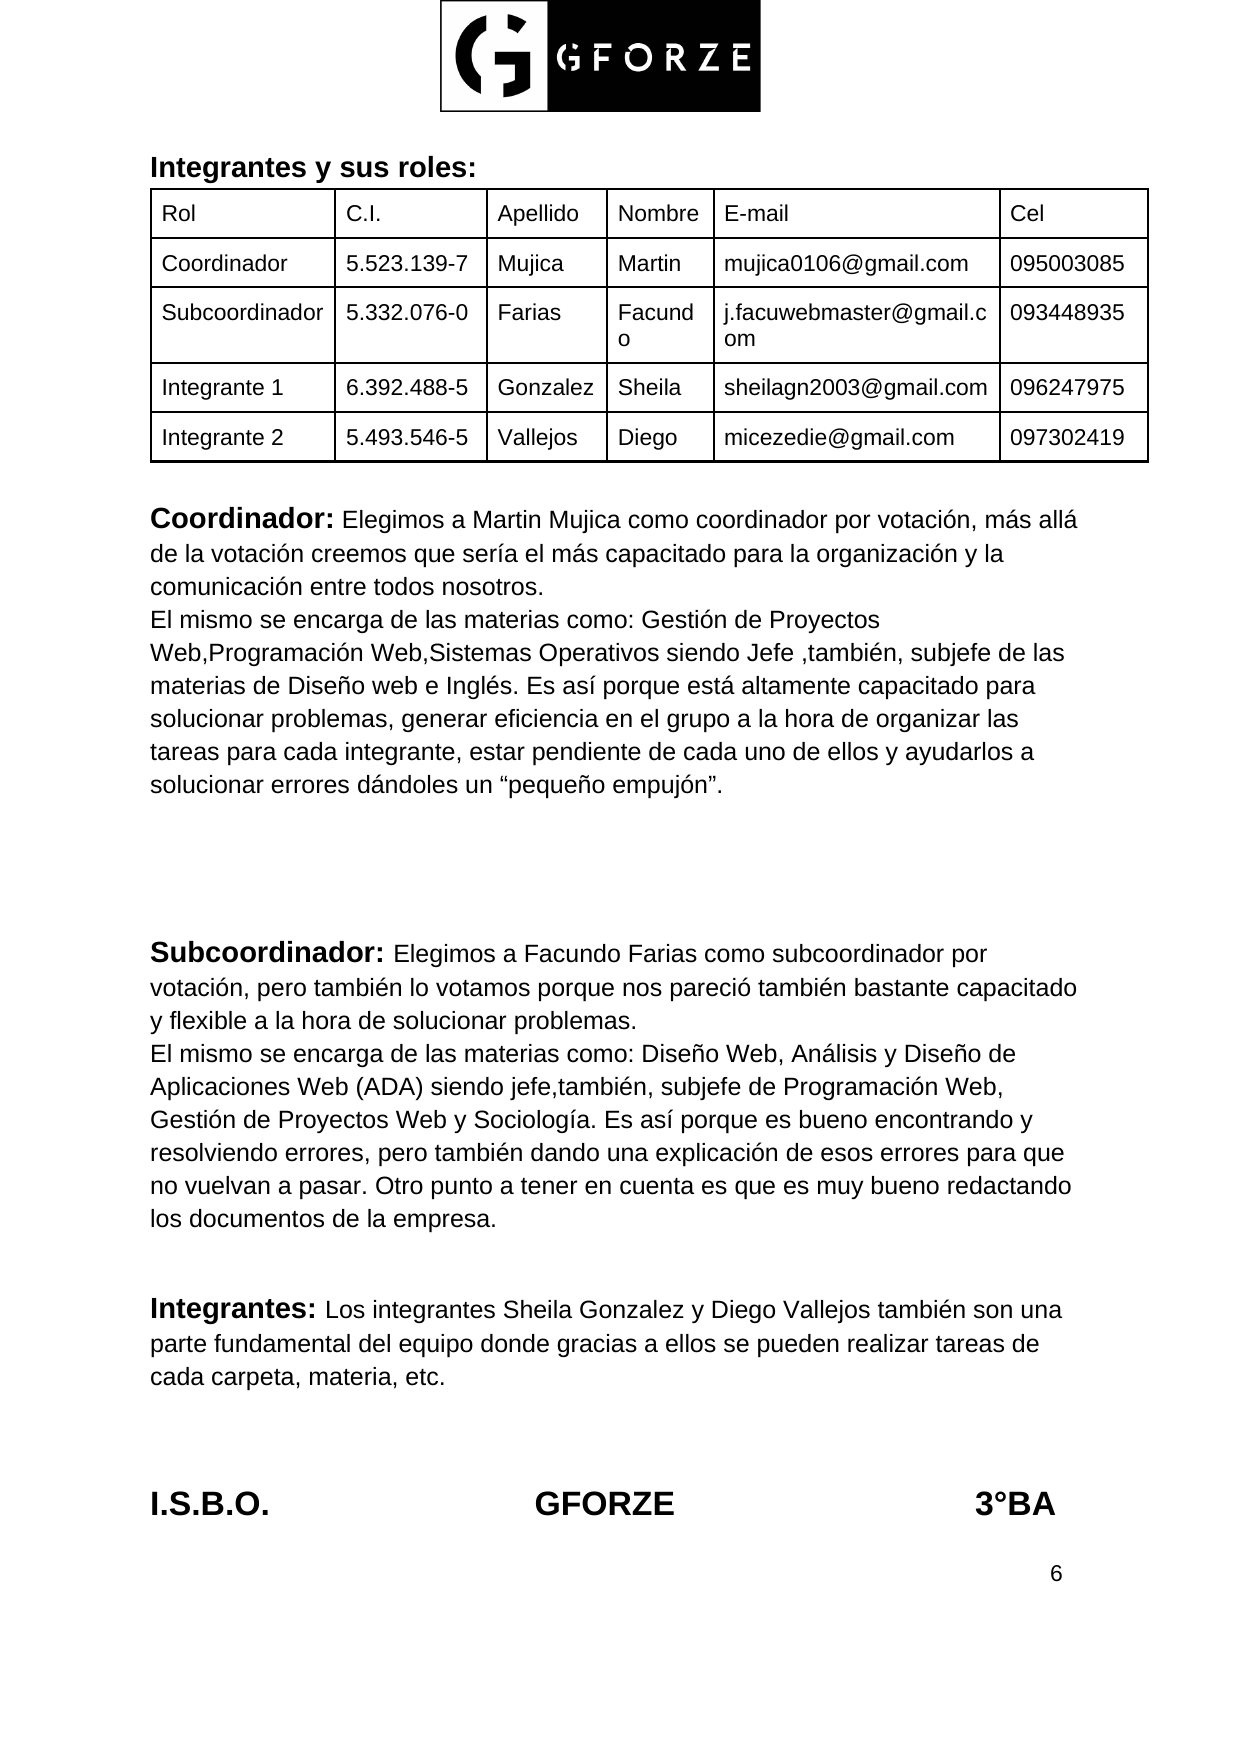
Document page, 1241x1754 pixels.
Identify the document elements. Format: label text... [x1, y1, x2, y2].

picture [440, 0, 761, 112]
table_header Apellido [488, 190, 606, 237]
table_header C.I. [336, 190, 486, 237]
table_cell Martin [608, 239, 713, 286]
table_cell Subcoordinador [152, 288, 334, 362]
text Integrantes: Los integrantes Sheila Gonzalez y Diego Vallejos también son una parte fundamental del equipo donde gracias a ellos se pueden realizar tareas de cada carpeta, materia, etc. [150, 1291, 1090, 1391]
table_cell 095003085 [1001, 239, 1147, 286]
table_cell Integrante 2 [152, 413, 334, 460]
table_cell Sheila [608, 364, 713, 411]
table_cell 6.392.488-5 [336, 364, 486, 411]
table_header E-mail [715, 190, 999, 237]
text El mismo se encarga de las materias como: Diseño Web, Análisis y Diseño de Aplicaciones Web (ADA) siendo jefe,también, subjefe de Programación Web, Gestión de Proyectos Web y Sociología. Es así porque es bueno encontrando y resolviendo errores, pero también dando una explicación de esos errores para que no vuelvan a pasar. Otro punto a tener en cuenta es que es muy bueno redactando los documentos de la empresa. [150, 1039, 1090, 1233]
table_cell Integrante 1 [152, 364, 334, 411]
table_cell Mujica [488, 239, 606, 286]
table_cell micezedie@gmail.com [715, 413, 999, 460]
table_cell 097302419 [1001, 413, 1147, 460]
table_cell Vallejos [488, 413, 606, 460]
table_header Nombre [608, 190, 713, 237]
subtitle Integrantes y sus roles: [150, 150, 1090, 183]
table_cell Farias [488, 288, 606, 362]
text Coordinador: Elegimos a Martin Mujica como coordinador por votación, más allá de la votación creemos que sería el más capacitado para la organización y la comunicación entre todos nosotros. [150, 501, 1090, 601]
table_cell Gonzalez [488, 364, 606, 411]
table_cell 5.523.139-7 [336, 239, 486, 286]
table_cell Facundo [608, 288, 713, 362]
table_cell 5.493.546-5 [336, 413, 486, 460]
text Subcoordinador: Elegimos a Facundo Farias como subcoordinador por votación, pero también lo votamos porque nos pareció también bastante capacitado y flexible a la hora de solucionar problemas. [150, 935, 1090, 1035]
text El mismo se encarga de las materias como: Gestión de Proyectos Web,Programación Web,Sistemas Operativos siendo Jefe ,también, subjefe de las materias de Diseño web e Inglés. Es así porque está altamente capacitado para solucionar problemas, generar eficiencia en el grupo a la hora de organizar las tareas para cada integrante, estar pendiente de cada uno de ellos y ayudarlos a solucionar errores dándoles un “pequeño empujón”. [150, 605, 1090, 799]
table_header Cel [1001, 190, 1147, 237]
table_cell 096247975 [1001, 364, 1147, 411]
table_cell mujica0106@gmail.com [715, 239, 999, 286]
table_cell sheilagn2003@gmail.com [715, 364, 999, 411]
table_cell j.facuwebmaster@gmail.com [715, 288, 999, 362]
table_cell 093448935 [1001, 288, 1147, 362]
table_cell Diego [608, 413, 713, 460]
table_cell Coordinador [152, 239, 334, 286]
table_header Rol [152, 190, 334, 237]
table_cell 5.332.076-0 [336, 288, 486, 362]
